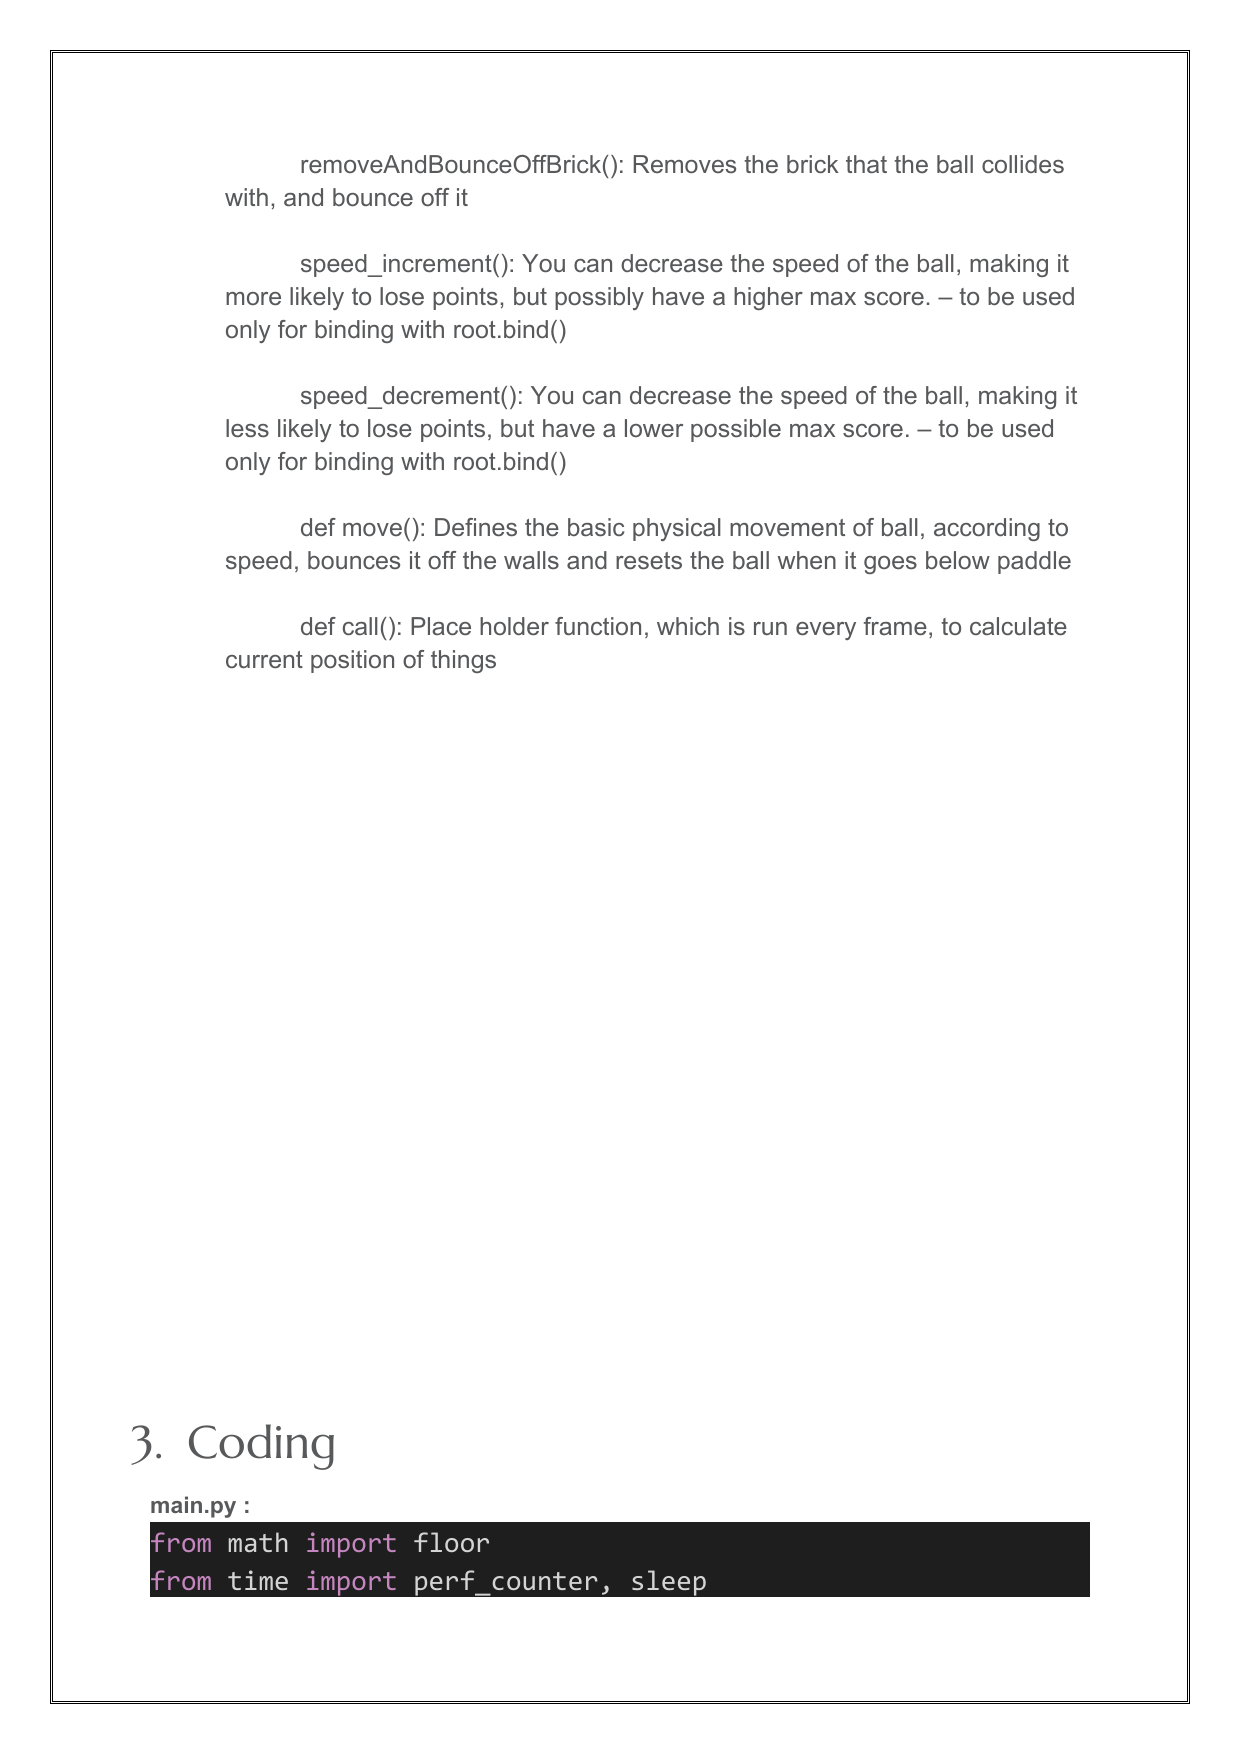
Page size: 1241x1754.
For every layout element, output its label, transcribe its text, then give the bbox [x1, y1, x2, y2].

text from time import perf_counter, sleep [150, 1560, 1090, 1597]
list speed_increment(): You can decrease the speed of the ball, making it more likely to lose points, but possibly have a higher max score. – to be used only for binding with root.bind() [225, 249, 1090, 344]
subtitle Coding [131, 1413, 1090, 1471]
list speed_decrement(): You can decrease the speed of the ball, making it less likely to lose points, but have a lower possible max score. – to be used only for binding with root.bind() [225, 381, 1090, 476]
text from math import floor [150, 1522, 1090, 1560]
text main.py : [150, 1492, 1090, 1518]
list def call(): Place holder function, which is run every frame, to calculate current position of things [225, 612, 1090, 674]
list removeAndBounceOffBrick(): Removes the brick that the ball collides with, and bounce off it [225, 150, 1090, 212]
list def move(): Defines the basic physical movement of ball, according to speed, bounces it off the walls and resets the ball when it goes below paddle [225, 513, 1090, 575]
